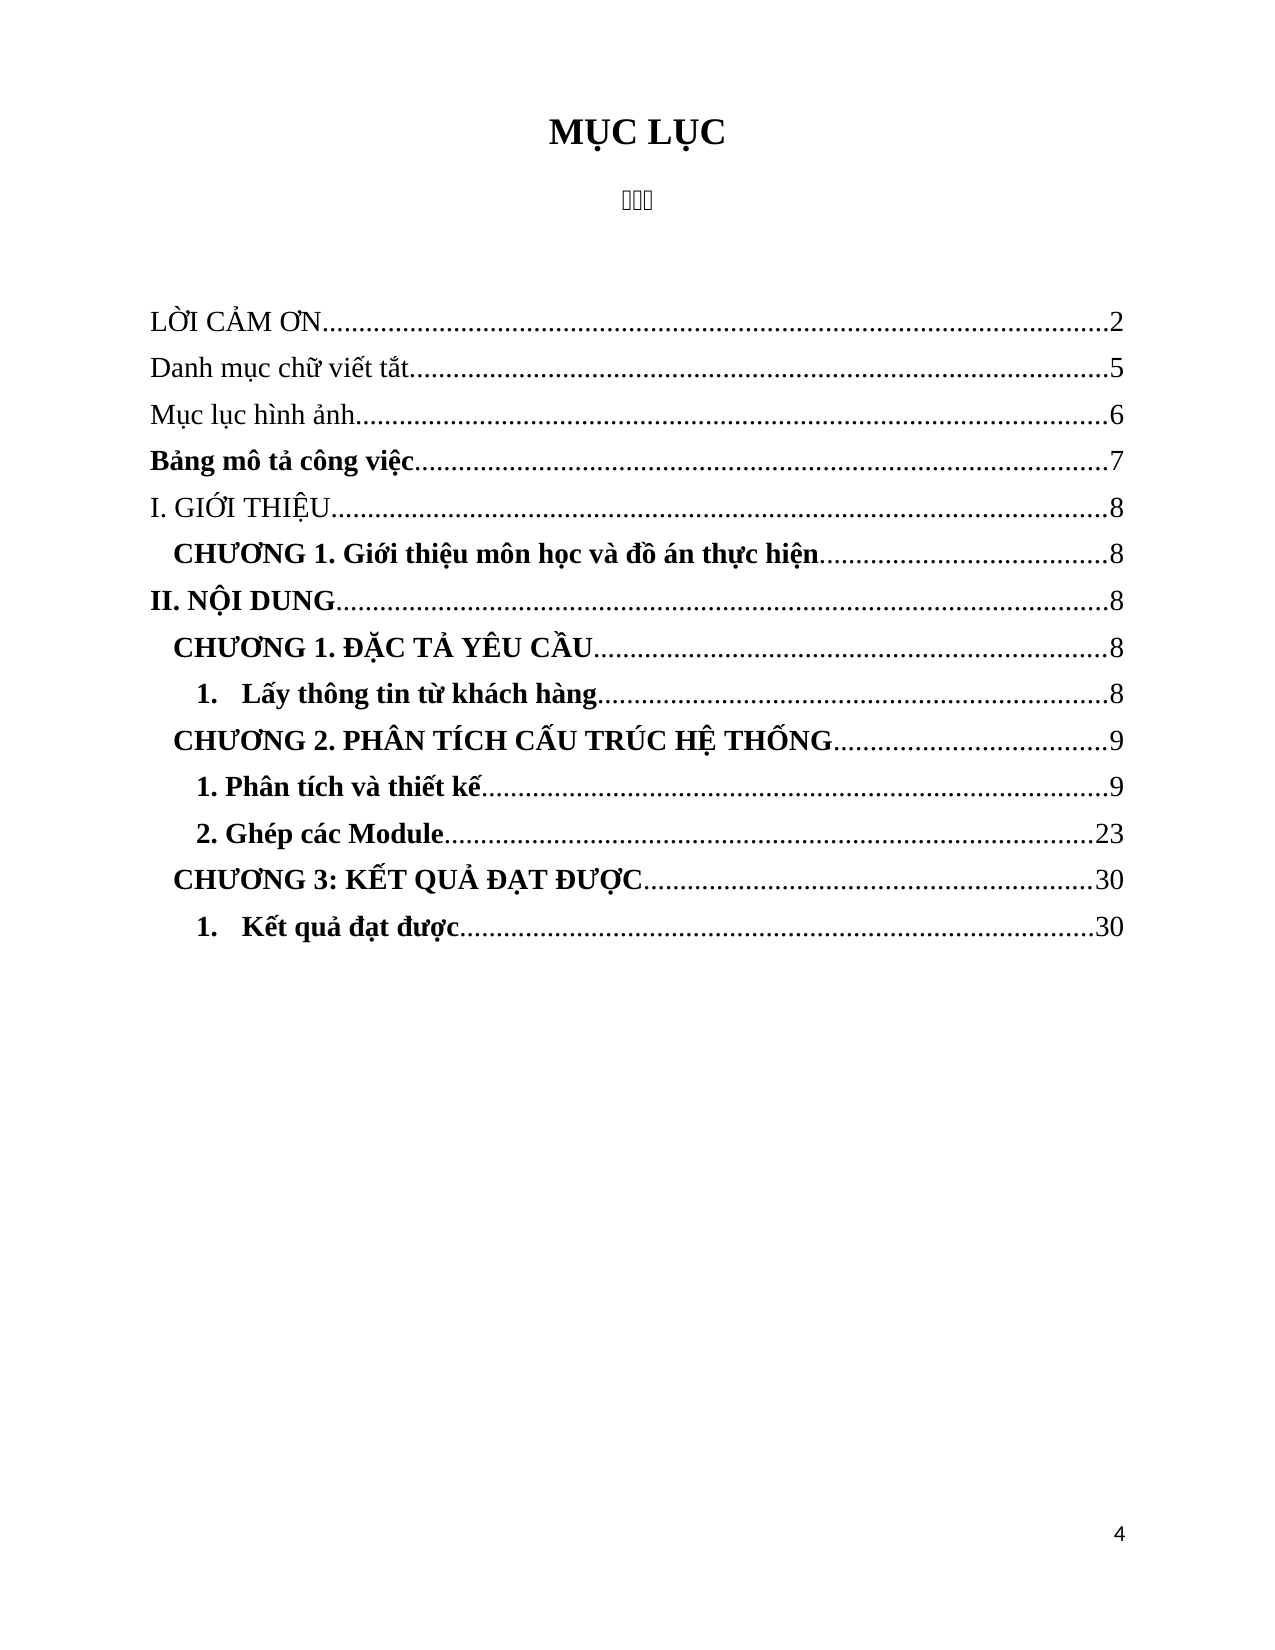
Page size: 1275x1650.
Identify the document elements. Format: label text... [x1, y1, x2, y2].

subtitle MỤC LỤC [150, 109, 1125, 152]
